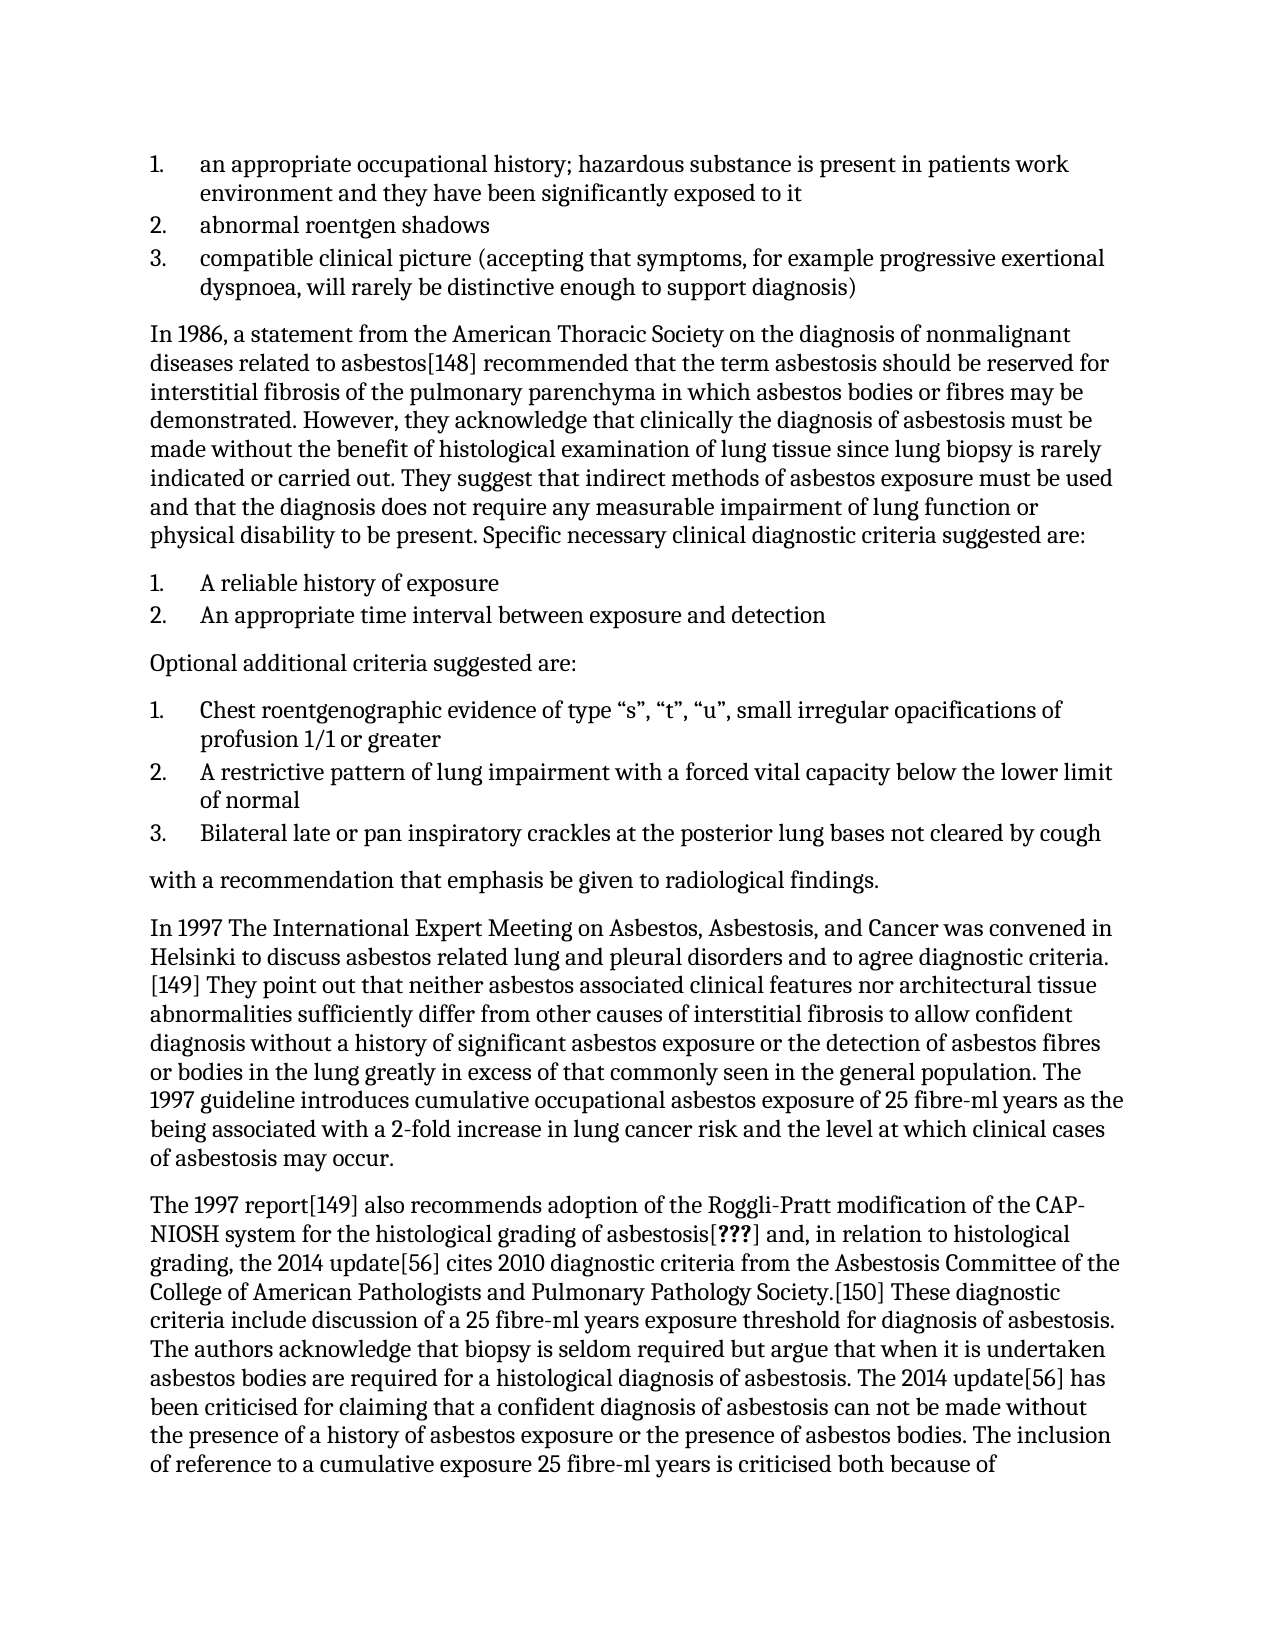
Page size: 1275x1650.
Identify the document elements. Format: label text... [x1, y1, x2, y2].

text In 1986, a statement from the American Thoracic Society on the diagnosis of nonmalignant diseases related to asbestos[148] recommended that the term asbestosis should be reserved for interstitial fibrosis of the pulmonary parenchyma in which asbestos bodies or fibres may be demonstrated. However, they acknowledge that clinically the diagnosis of asbestosis must be made without the benefit of histological examination of lung tissue since lung biopsy is rarely indicated or carried out. They suggest that indirect methods of asbestos exposure must be used and that the diagnosis does not require any measurable impairment of lung function or physical disability to be present. Specific necessary clinical diagnostic criteria suggested are: [150, 320, 1125, 550]
list A restrictive pattern of lung impairment with a forced vital capacity below the lower limit of normal [150, 757, 1125, 815]
text with a recommendation that emphasis be given to radiological findings. [150, 866, 1125, 895]
list Chest roentgenographic evidence of type “s”, “t”, “u”, small irregular opacifications of profusion 1/1 or greater [150, 696, 1125, 754]
list an appropriate occupational history; hazardous substance is present in patients work environment and they have been significantly exposed to it [150, 150, 1125, 207]
text In 1997 The International Expert Meeting on Asbestos, Asbestosis, and Cancer was convened in Helsinki to discuss asbestos related lung and pleural disorders and to agree diagnostic criteria.[149] They point out that neither asbestos associated clinical features nor architectural tissue abnormalities sufficiently differ from other causes of interstitial fibrosis to allow confident diagnosis without a history of significant asbestos exposure or the detection of asbestos fibres or bodies in the lung greatly in excess of that commonly seen in the general population. The 1997 guideline introduces cumulative occupational asbestos exposure of 25 fibre-ml years as the being associated with a 2-fold increase in lung cancer risk and the level at which clinical cases of asbestosis may occur. [150, 914, 1125, 1172]
list A reliable history of exposure [150, 569, 1125, 597]
list An appropriate time interval between exposure and detection [150, 601, 1125, 630]
list compatible clinical picture (accepting that symptoms, for example progressive exertional dyspnoea, will rarely be distinctive enough to support diagnosis) [150, 244, 1125, 301]
list Bilateral late or pan inspiratory crackles at the posterior lung bases not cleared by cough [150, 819, 1125, 847]
text Optional additional criteria suggested are: [150, 649, 1125, 677]
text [150, 1191, 1125, 1479]
list abnormal roentgen shadows [150, 211, 1125, 240]
